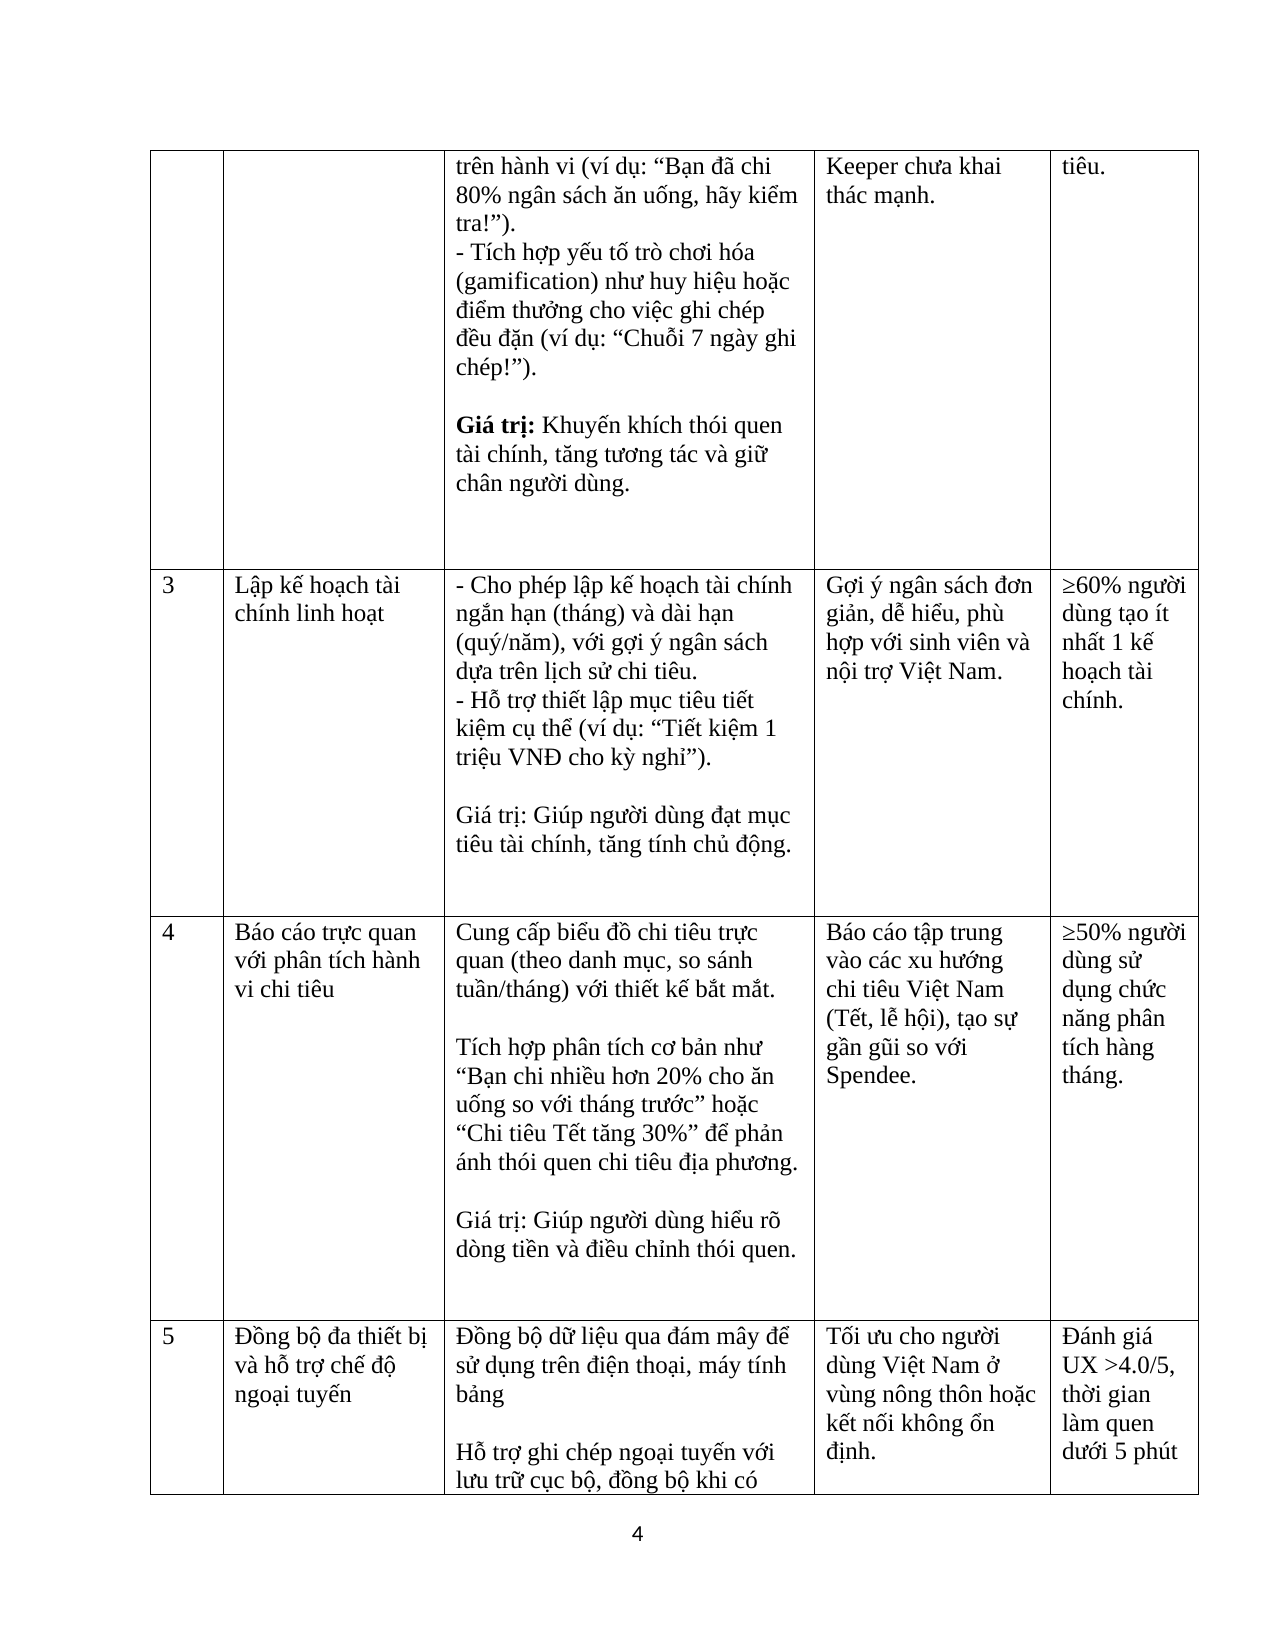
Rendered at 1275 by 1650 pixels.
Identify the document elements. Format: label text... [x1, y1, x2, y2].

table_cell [815, 1321, 1050, 1494]
table_cell Báo cáo tập trung vào các xu hướng chi tiêu Việt Nam (Tết, lễ hội), tạo sự gần gũi so với Spendee. [815, 917, 1050, 1320]
table_cell Cung cấp biểu đồ chi tiêu trực quan (theo danh mục, so sánh tuần/tháng) với thiết kế bắt mắt. Tích hợp phân tích cơ bản như “Bạn chi nhiều hơn 20% cho ăn uống so với tháng trước” hoặc “Chi tiêu Tết tăng 30%” để phản ánh thói quen chi tiêu địa phương. Giá trị: Giúp người dùng hiểu rõ dòng tiền và điều chỉnh thói quen. [445, 917, 814, 1320]
table_cell - Cho phép lập kế hoạch tài chính ngắn hạn (tháng) và dài hạn (quý/năm), với gợi ý ngân sách dựa trên lịch sử chi tiêu. - Hỗ trợ thiết lập mục tiêu tiết kiệm cụ thể (ví dụ: “Tiết kiệm 1 triệu VNĐ cho kỳ nghỉ”). Giá trị: Giúp người dùng đạt mục tiêu tài chính, tăng tính chủ động. [445, 570, 814, 916]
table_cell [1051, 151, 1198, 569]
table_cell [224, 1321, 444, 1494]
table_cell ≥50% người dùng sử dụng chức năng phân tích hàng tháng. [1051, 917, 1198, 1320]
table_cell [815, 151, 1050, 569]
table_cell Gợi ý ngân sách đơn giản, dễ hiểu, phù hợp với sinh viên và nội trợ Việt Nam. [815, 570, 1050, 916]
table_cell 4 [151, 917, 223, 1320]
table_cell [445, 151, 814, 569]
table_cell 2 [151, 151, 223, 569]
table_cell 5 [151, 1321, 223, 1494]
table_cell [224, 151, 444, 569]
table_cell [445, 1321, 814, 1494]
table_cell ≥60% người dùng tạo ít nhất 1 kế hoạch tài chính. [1051, 570, 1198, 916]
table_cell Lập kế hoạch tài chính linh hoạt [224, 570, 444, 916]
table_cell Báo cáo trực quan với phân tích hành vi chi tiêu [224, 917, 444, 1320]
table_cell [1051, 1321, 1198, 1494]
table_cell 3 [151, 570, 223, 916]
